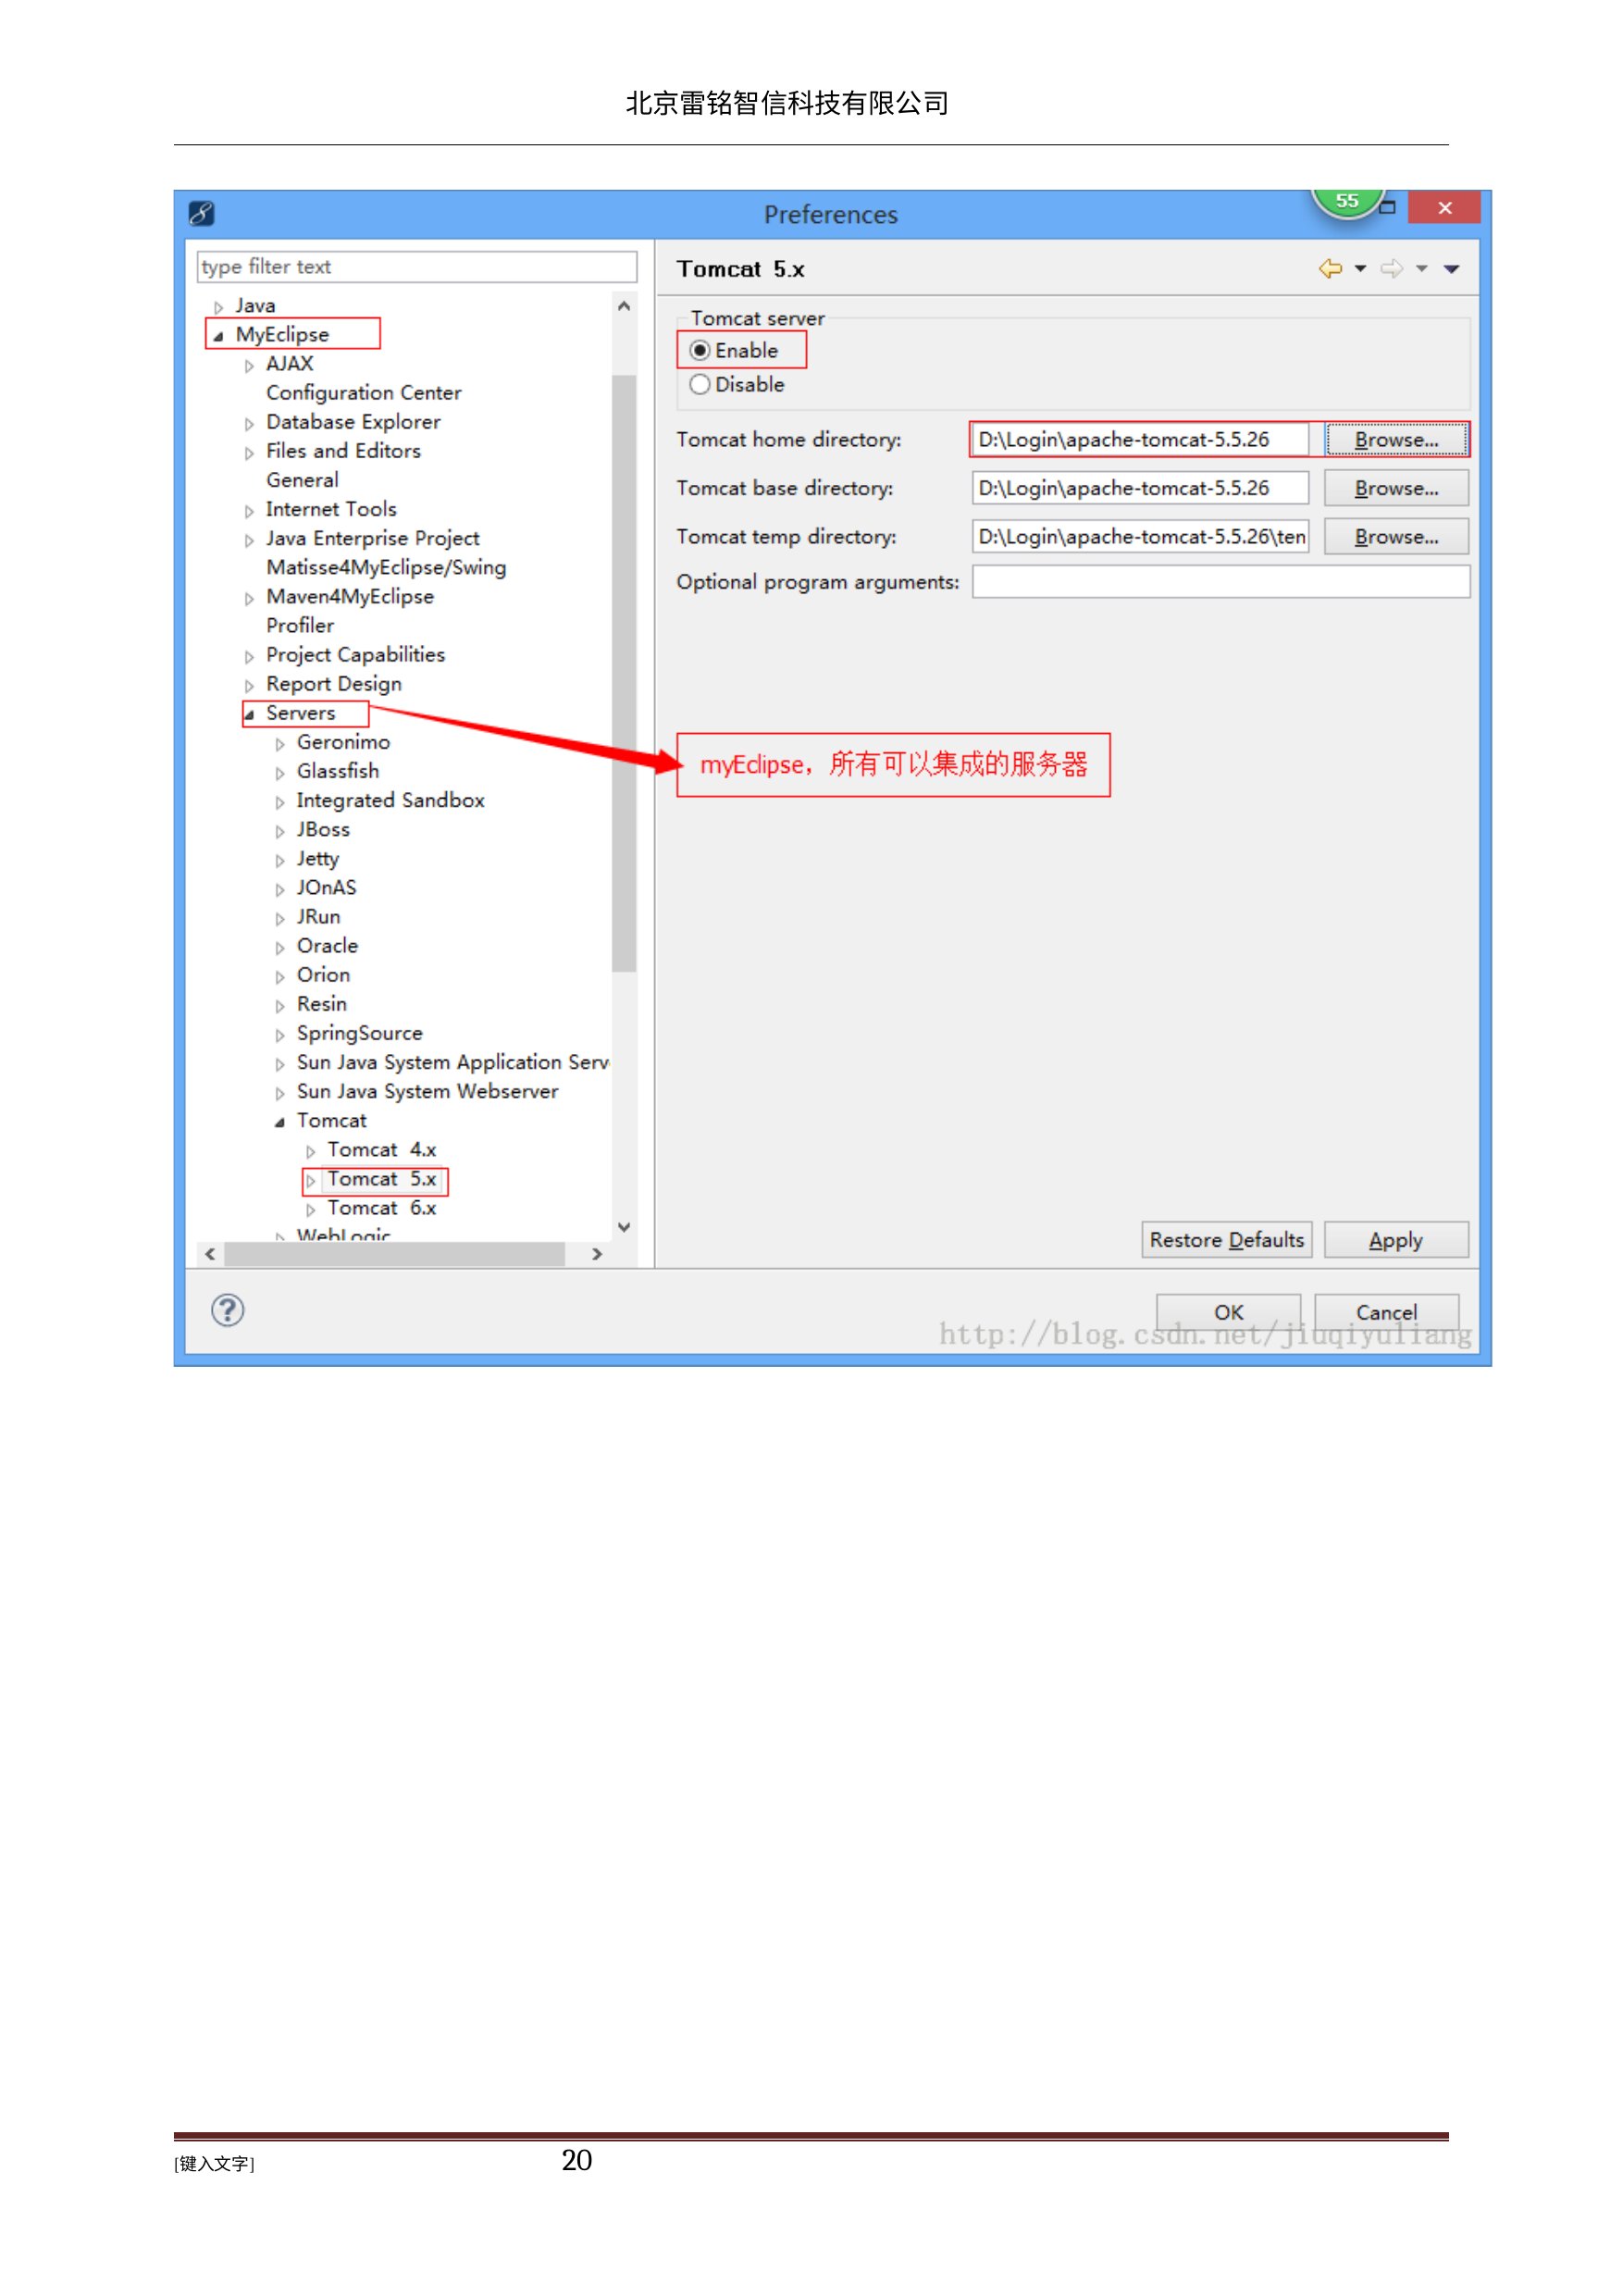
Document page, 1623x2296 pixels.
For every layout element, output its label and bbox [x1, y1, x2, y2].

picture [173, 190, 1493, 1367]
